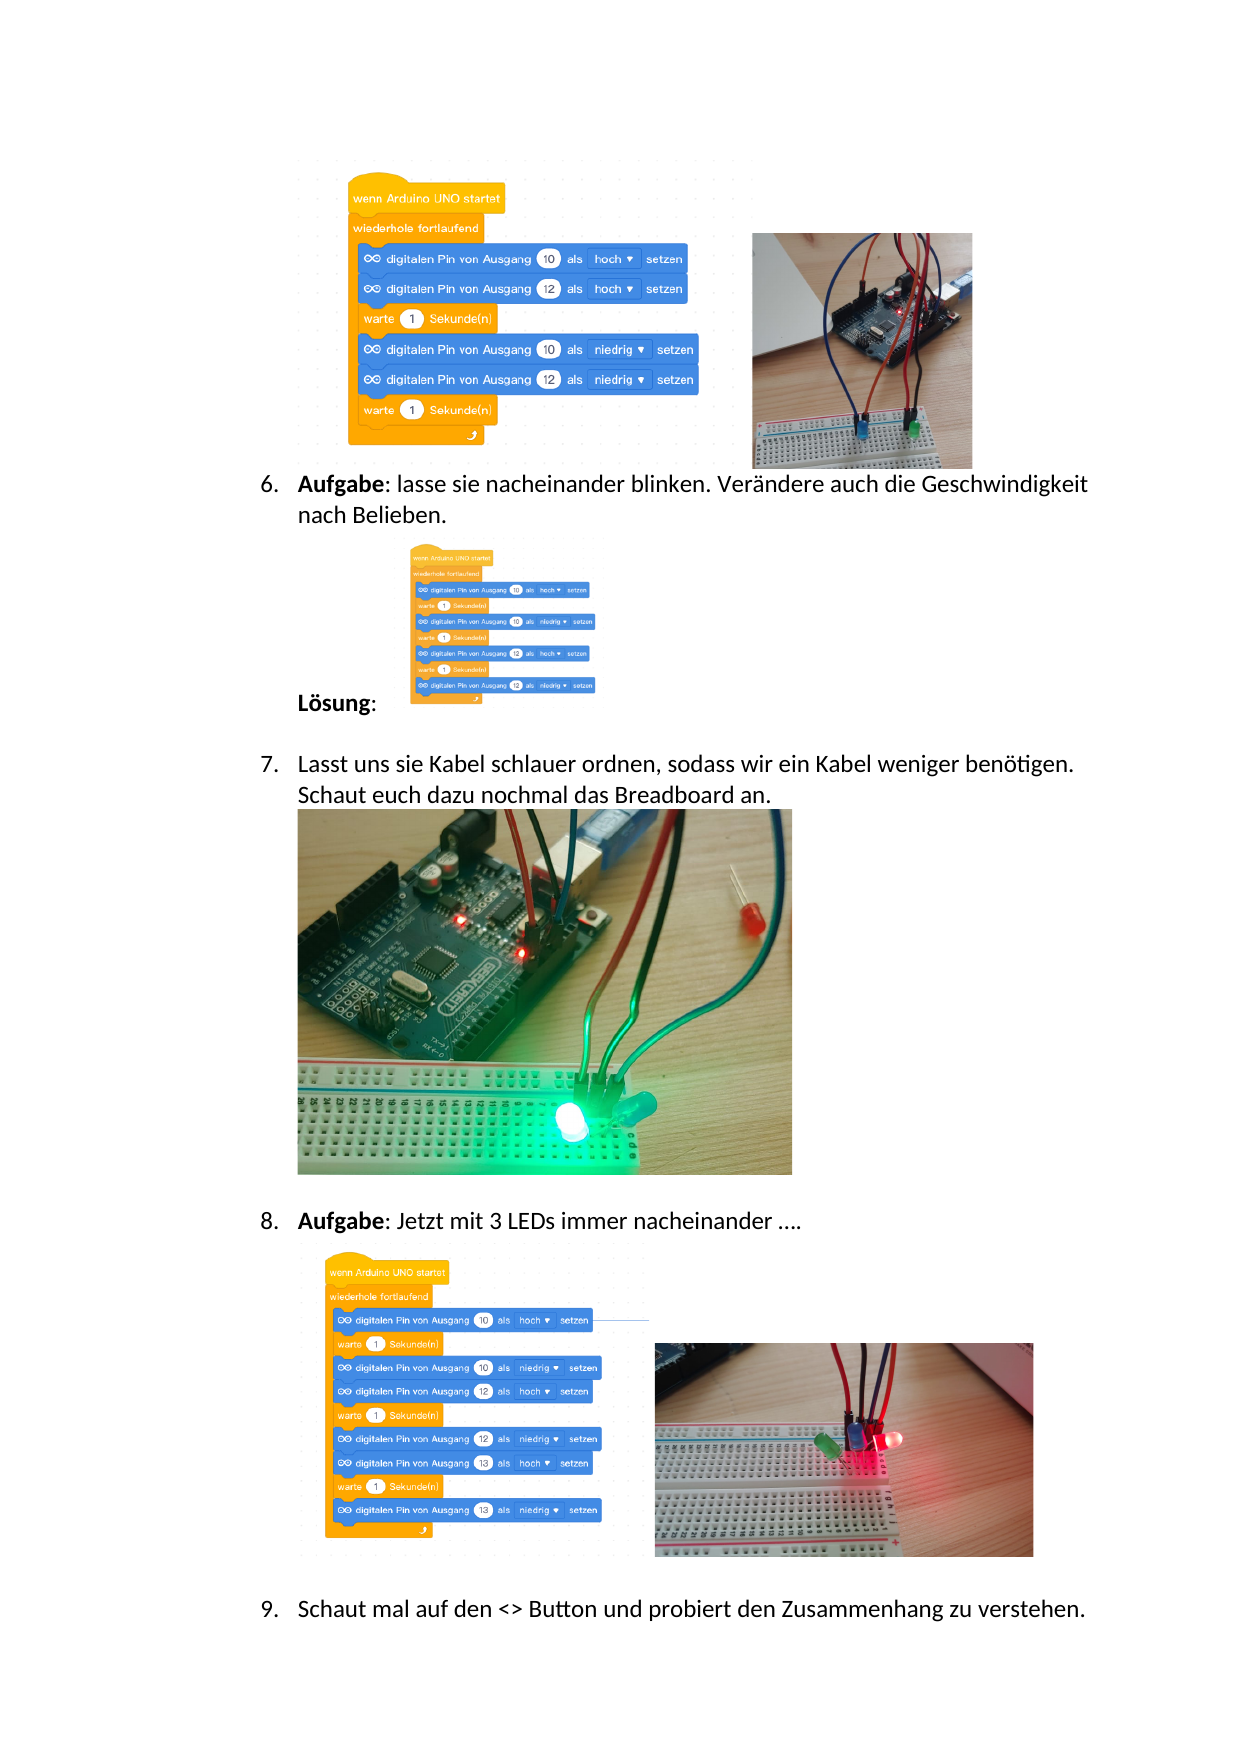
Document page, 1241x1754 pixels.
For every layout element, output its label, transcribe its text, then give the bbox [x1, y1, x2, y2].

picture [654, 1343, 1034, 1557]
picture [393, 529, 612, 712]
picture [297, 809, 793, 1175]
list Schaut mal auf den <> Button und probiert den Zusammenhang zu verstehen. [260, 1593, 1093, 1624]
picture [297, 1235, 650, 1557]
list Aufgabe: lasse sie nacheinander blinken. Verändere auch die Geschwindigkeit nach Belieben. [260, 468, 1093, 529]
picture [297, 147, 973, 469]
